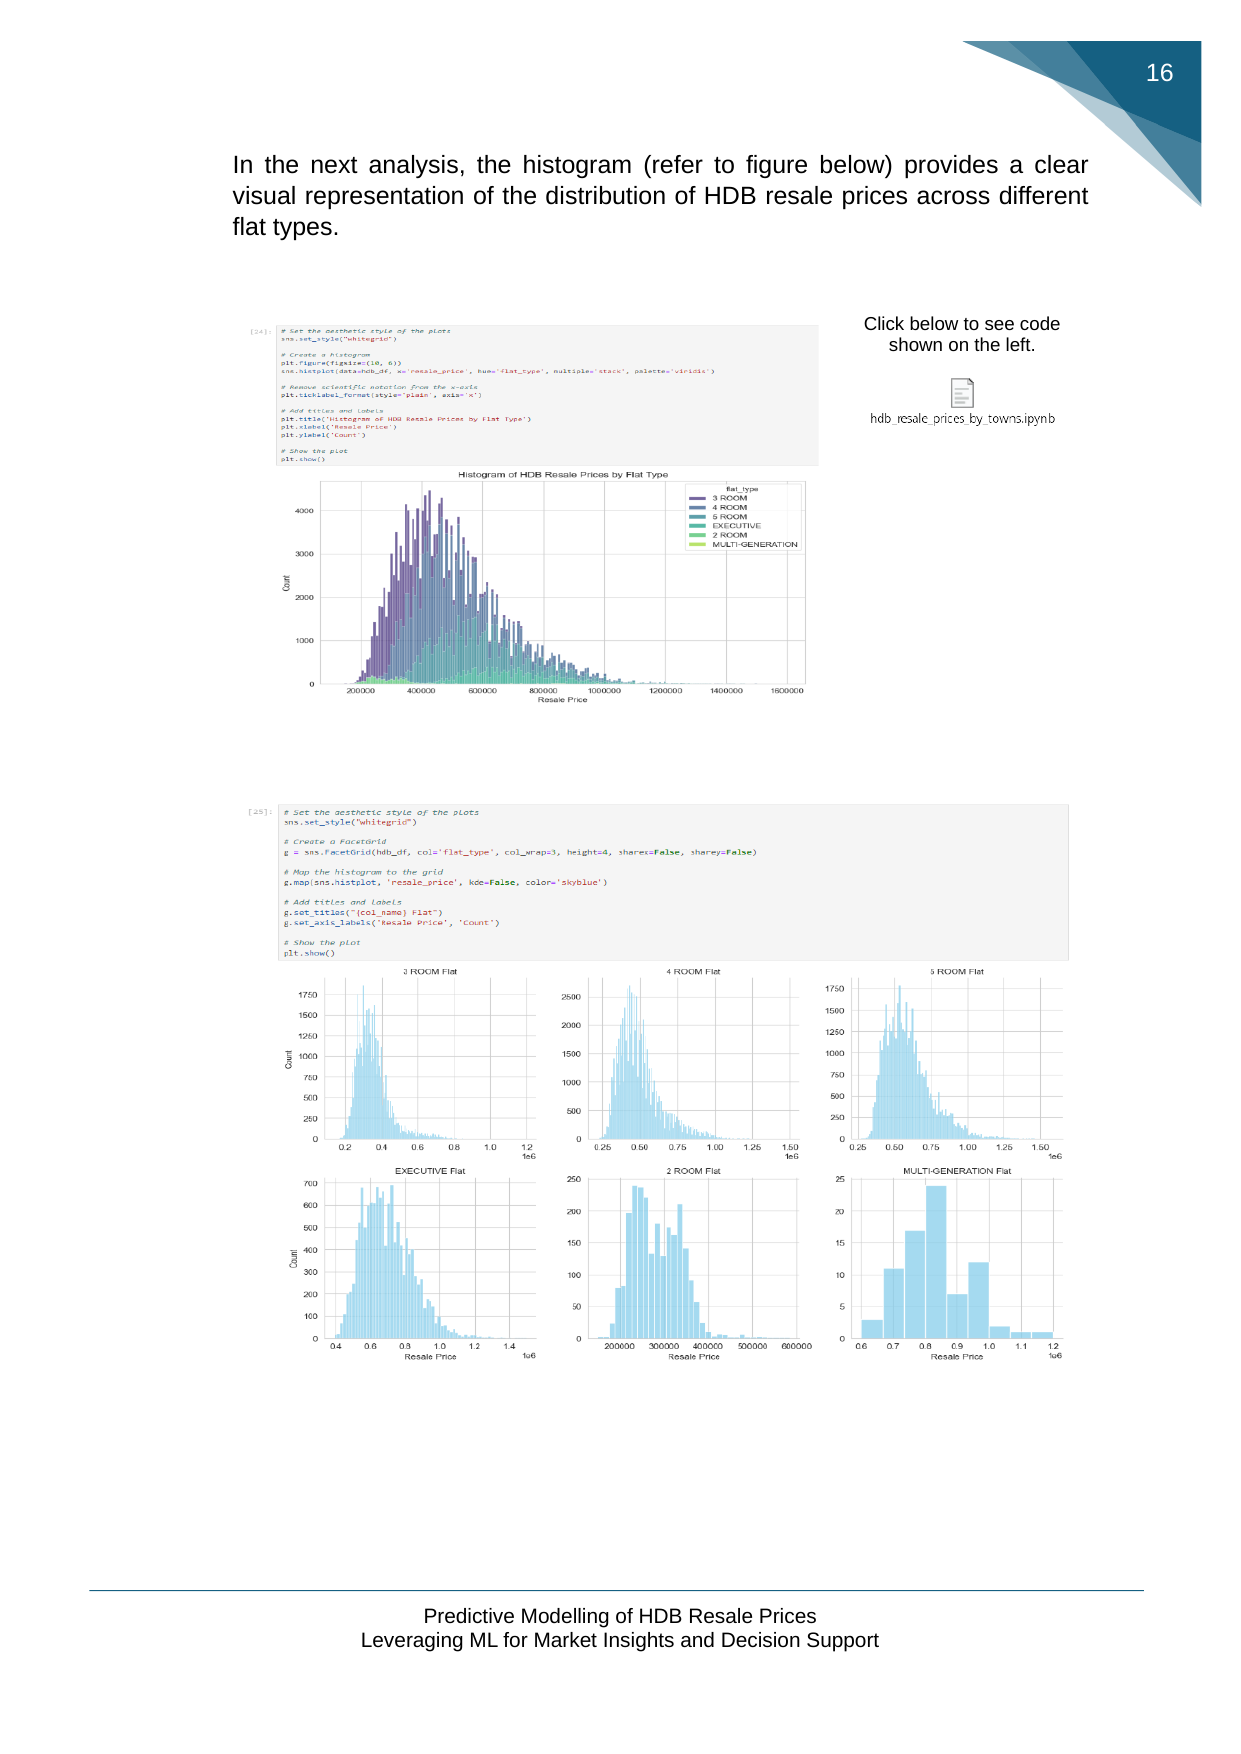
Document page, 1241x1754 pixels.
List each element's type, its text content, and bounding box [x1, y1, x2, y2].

text In the next analysis, the histogram (refer to figure below) provides a clear visual representation of the distribution of HDB resale prices across different flat types. [232, 150, 1090, 241]
table_cell [225, 771, 1089, 1432]
table_header Click below to see code shown on the left. [835, 291, 1089, 771]
picture [236, 319, 819, 713]
table_header [225, 291, 835, 771]
picture [962, 41, 1202, 207]
picture [240, 799, 1074, 1368]
